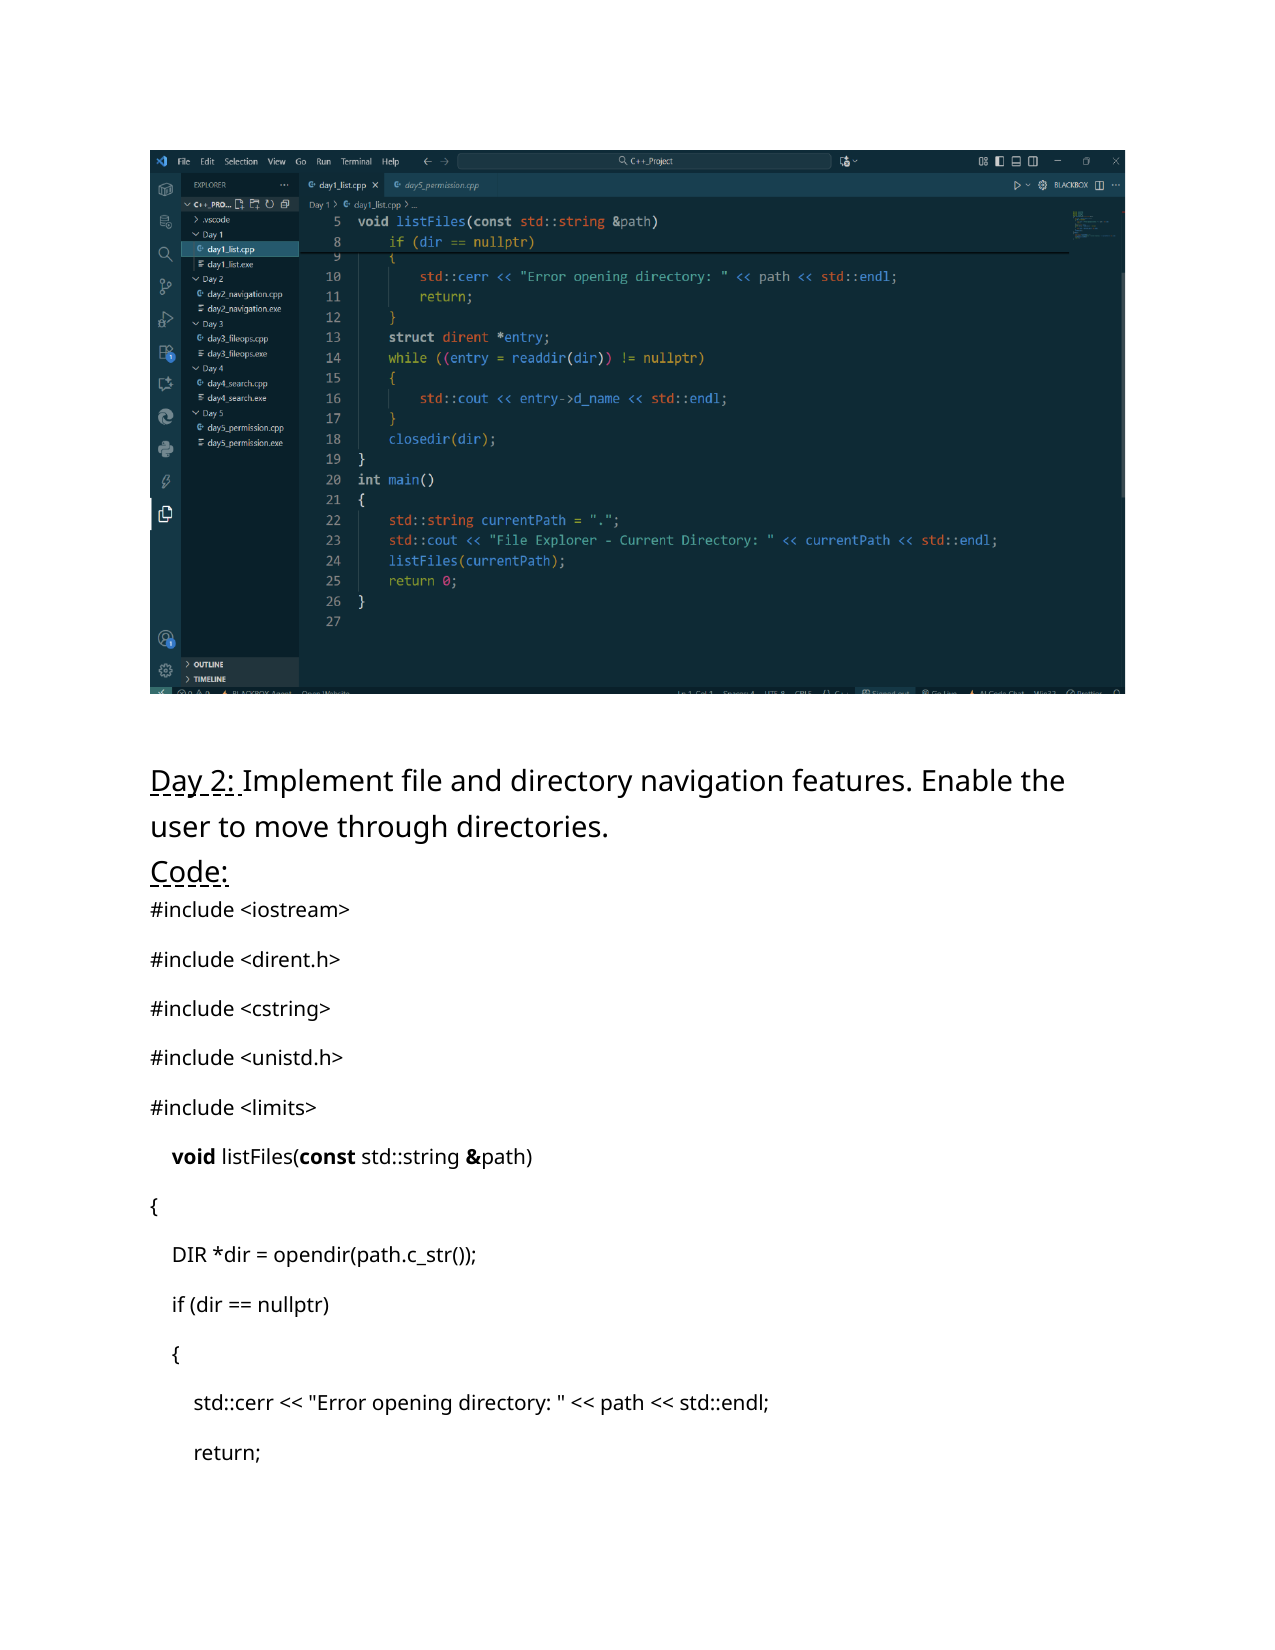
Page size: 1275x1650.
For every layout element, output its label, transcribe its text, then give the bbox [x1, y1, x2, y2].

text DIR *dir = opendir(path.c_str()); [150, 1241, 1125, 1269]
text #include <limits> [150, 1093, 1125, 1121]
text void listFiles(const std::string &path) [150, 1142, 1125, 1170]
text #include <cstring> [150, 994, 1125, 1023]
text return; [150, 1438, 1125, 1466]
text std::cerr << "Error opening directory: " << path << std::endl; [150, 1388, 1125, 1417]
text { [150, 1191, 1125, 1220]
text { [150, 1339, 1125, 1367]
text Day 2: Implement file and directory navigation features. Enable the user to move through directories. Code: #include <iostream> [150, 715, 1125, 924]
text #include <unistd.h> [150, 1043, 1125, 1072]
text #include <dirent.h> [150, 945, 1125, 973]
picture [150, 150, 1125, 694]
text if (dir == nullptr) [150, 1290, 1125, 1318]
